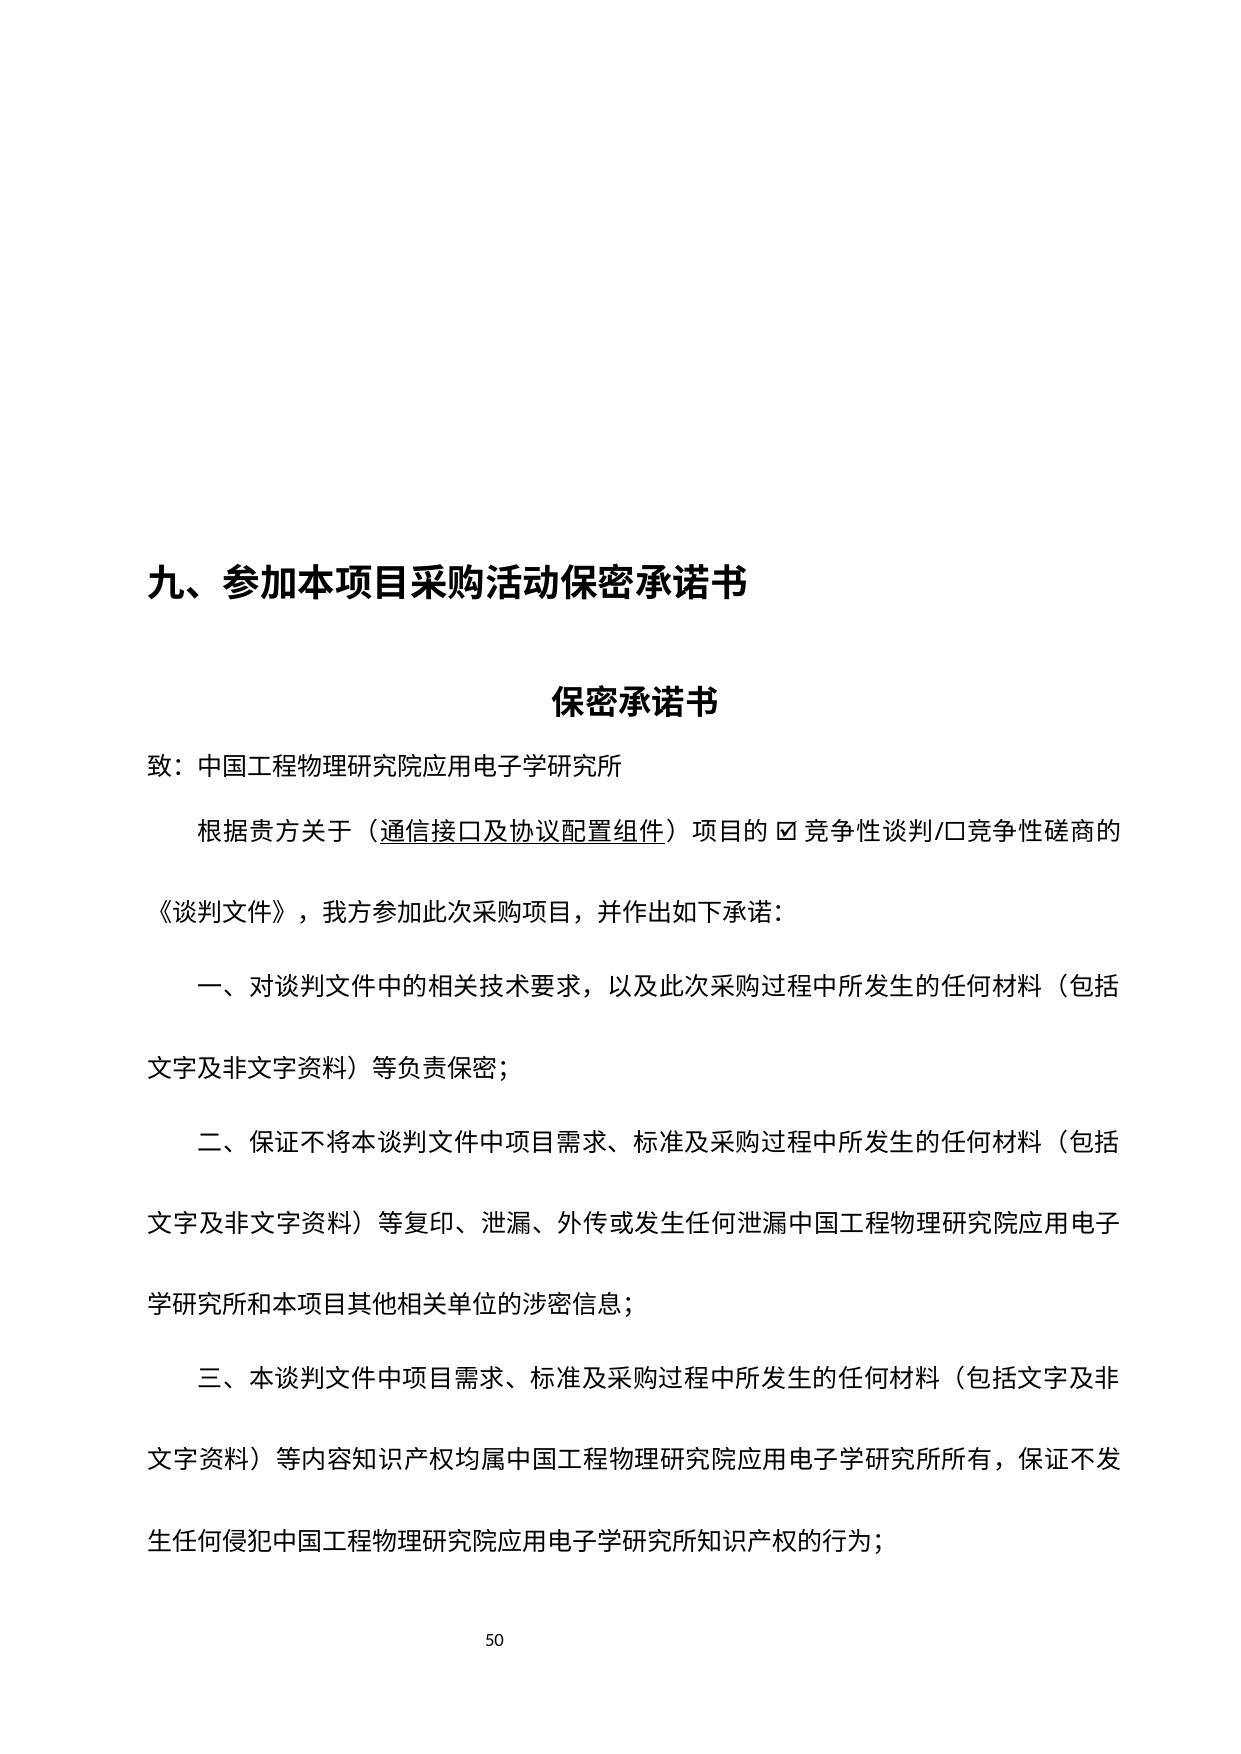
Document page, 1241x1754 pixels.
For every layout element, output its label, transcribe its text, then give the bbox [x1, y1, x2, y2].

subtitle 九、参加本项目采购活动保密承诺书 [148, 548, 1122, 613]
text 根据贵方关于（通信接口及协议配置组件）项目的竞争性谈判/竞争性磋商的《谈判文件》，我方参加此次采购项目，并作出如下承诺： [148, 797, 1122, 943]
text 保密承诺书 [148, 667, 1122, 732]
text 二、保证不将本谈判文件中项目需求、标准及采购过程中所发生的任何材料（包括文字及非文字资料）等复印、泄漏、外传或发生任何泄漏中国工程物理研究院应用电子学研究所和本项目其他相关单位的涉密信息； [148, 1108, 1122, 1335]
text 三、本谈判文件中项目需求、标准及采购过程中所发生的任何材料（包括文字及非文字资料）等内容知识产权均属中国工程物理研究院应用电子学研究所所有，保证不发生任何侵犯中国工程物理研究院应用电子学研究所知识产权的行为； [148, 1344, 1122, 1572]
text 一、对谈判文件中的相关技术要求，以及此次采购过程中所发生的任何材料（包括文字及非文字资料）等负责保密； [148, 952, 1122, 1099]
text 致：中国工程物理研究院应用电子学研究所 [148, 732, 1122, 797]
